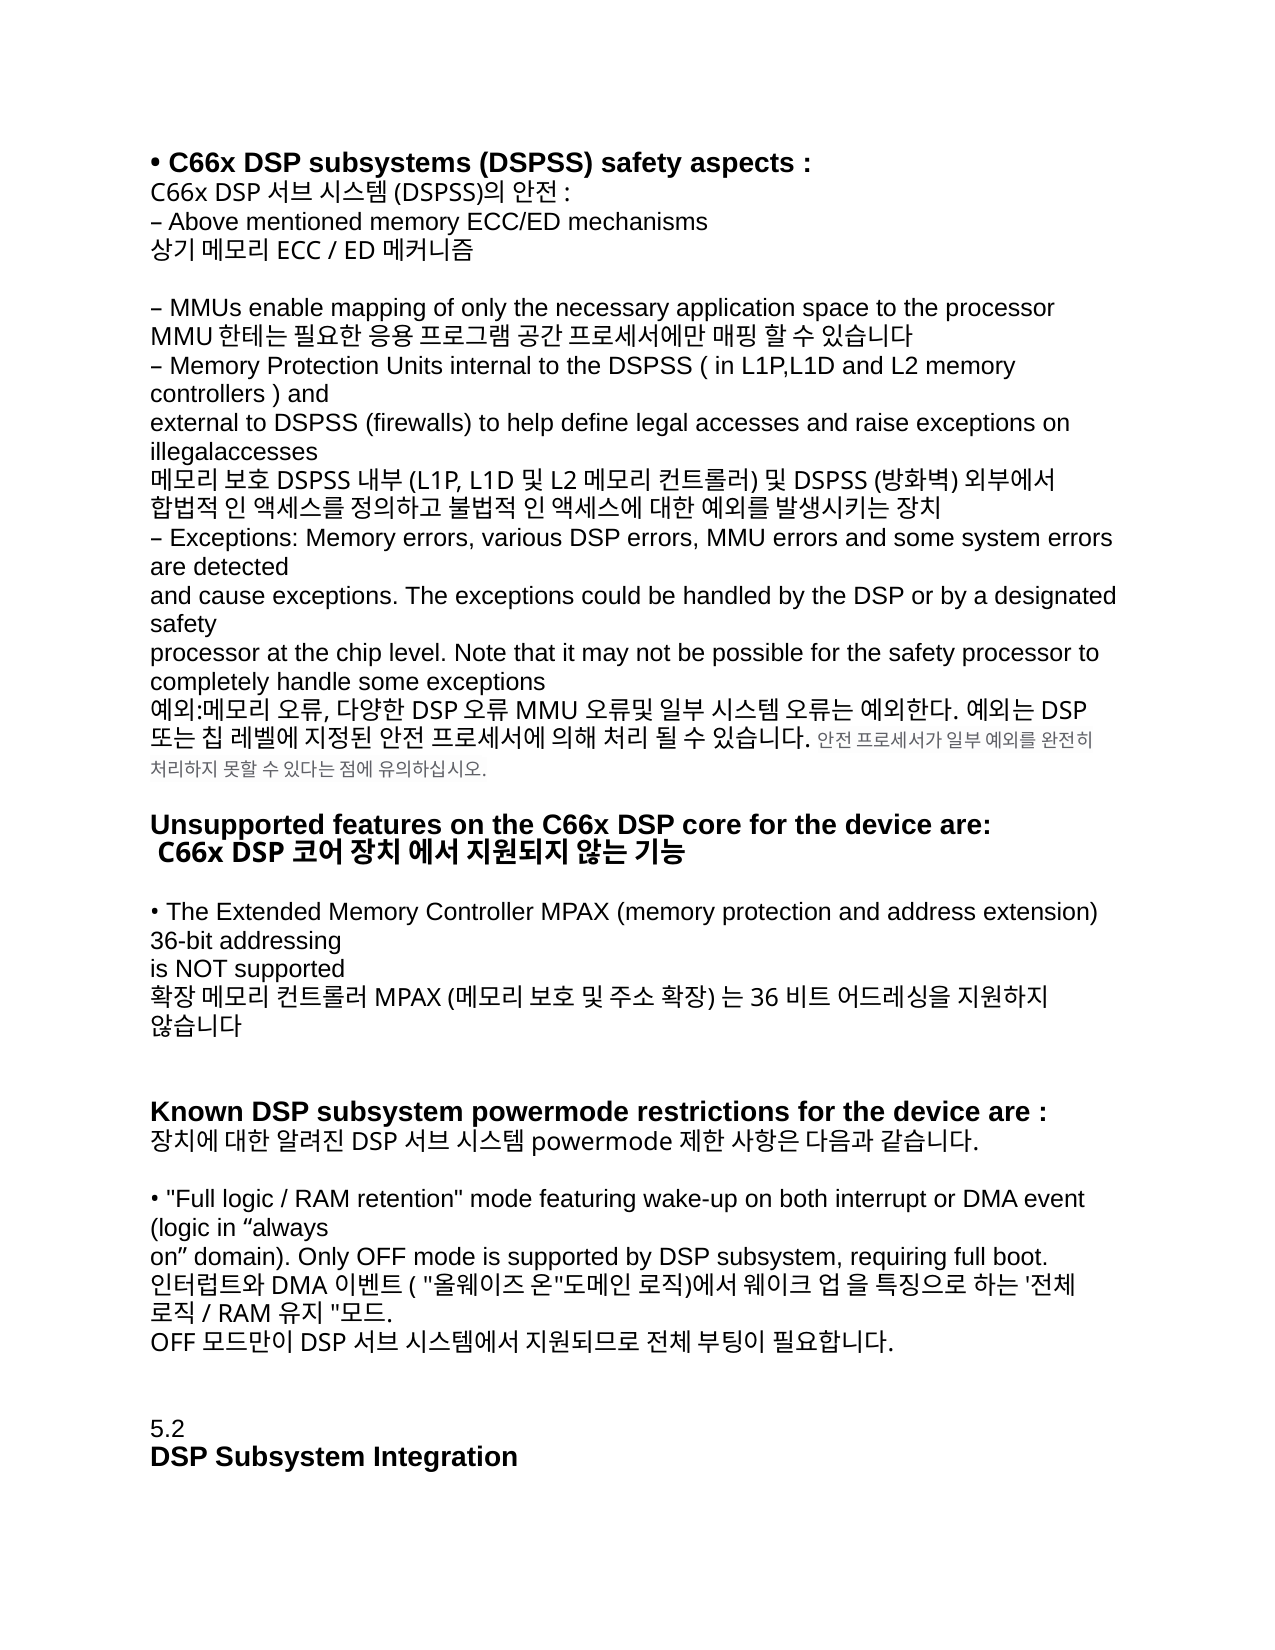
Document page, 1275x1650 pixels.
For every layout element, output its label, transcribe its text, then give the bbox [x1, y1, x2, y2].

text Known DSP subsystem powermode restrictions for the device are : [150, 1099, 1125, 1127]
text – Above mentioned memory ECC/ED mechanisms [150, 207, 1125, 236]
text DSP Subsystem Integration [150, 1444, 1125, 1472]
text C66x DSP 서브 시스템 (DSPSS)의 안전 : [150, 179, 1125, 207]
text • "Full logic / RAM retention" mode featuring wake-up on both interrupt or DMA event (logic in “always [150, 1185, 1125, 1242]
text C66x DSP 코어 장치 에서 지원되지 않는 기능 [150, 840, 1125, 869]
text and cause exceptions. The exceptions could be handled by the DSP or by a designated safety [150, 581, 1125, 639]
text processor at the chip level. Note that it may not be possible for the safety processor to completely handle some exceptions [150, 639, 1125, 696]
text 5.2 [150, 1415, 1125, 1444]
text 장치에 대한 알려진 DSP 서브 시스템 powermode 제한 사항은 다음과 같습니다. [150, 1127, 1125, 1156]
text 메모리 보호 DSPSS 내부 (L1P, L1D 및 L2 메모리 컨트롤러) 및 DSPSS (방화벽) 외부에서 합법적 인 액세스를 정의하고 불법적 인 액세스에 대한 예외를 발생시키는 장치 [150, 466, 1125, 524]
text 예외:메모리 오류, 다양한 DSP오류 MMU 오류및 일부 시스템 오류는 예외한다. 예외는 DSP 또는 칩 레벨에 지정된 안전 프로세서에 의해 처리 될 수 있습니다. 안전 프로세서가 일부 예외를 완전히 처리하지 못할 수 있다는 점에 유의하십시오. [150, 696, 1125, 782]
text on” domain). Only OFF mode is supported by DSP subsystem, requiring full boot. [150, 1242, 1125, 1271]
text – MMUs enable mapping of only the necessary application space to the processor [150, 294, 1125, 322]
text – Memory Protection Units internal to the DSPSS ( in L1P,L1D and L2 memory controllers ) and [150, 351, 1125, 409]
text OFF 모드만이 DSP 서브 시스템에서 지원되므로 전체 부팅이 필요합니다. [150, 1329, 1125, 1357]
text 상기 메모리 ECC / ED 메커니즘 [150, 236, 1125, 265]
text • The Extended Memory Controller MPAX (memory protection and address extension) 36-bit addressing [150, 897, 1125, 955]
text MMU한테는 필요한 응용 프로그램 공간 프로세서에만 매핑 할 수 있습니다 [150, 322, 1125, 351]
text 확장 메모리 컨트롤러 MPAX (메모리 보호 및 주소 확장) 는 36 비트 어드레싱을 지원하지 않습니다 [150, 984, 1125, 1041]
text – Exceptions: Memory errors, various DSP errors, MMU errors and some system errors are detected [150, 524, 1125, 581]
text Unsupported features on the C66x DSP core for the device are: [150, 811, 1125, 840]
text external to DSPSS (firewalls) to help define legal accesses and raise exceptions on illegalaccesses [150, 409, 1125, 466]
text • C66x DSP subsystems (DSPSS) safety aspects : [150, 150, 1125, 179]
text 인터럽트와 DMA 이벤트 ( "올웨이즈 온"도메인 로직)에서 웨이크 업 을 특징으로 하는 '전체 로직 / RAM 유지 "모드. [150, 1271, 1125, 1329]
text is NOT supported [150, 955, 1125, 984]
